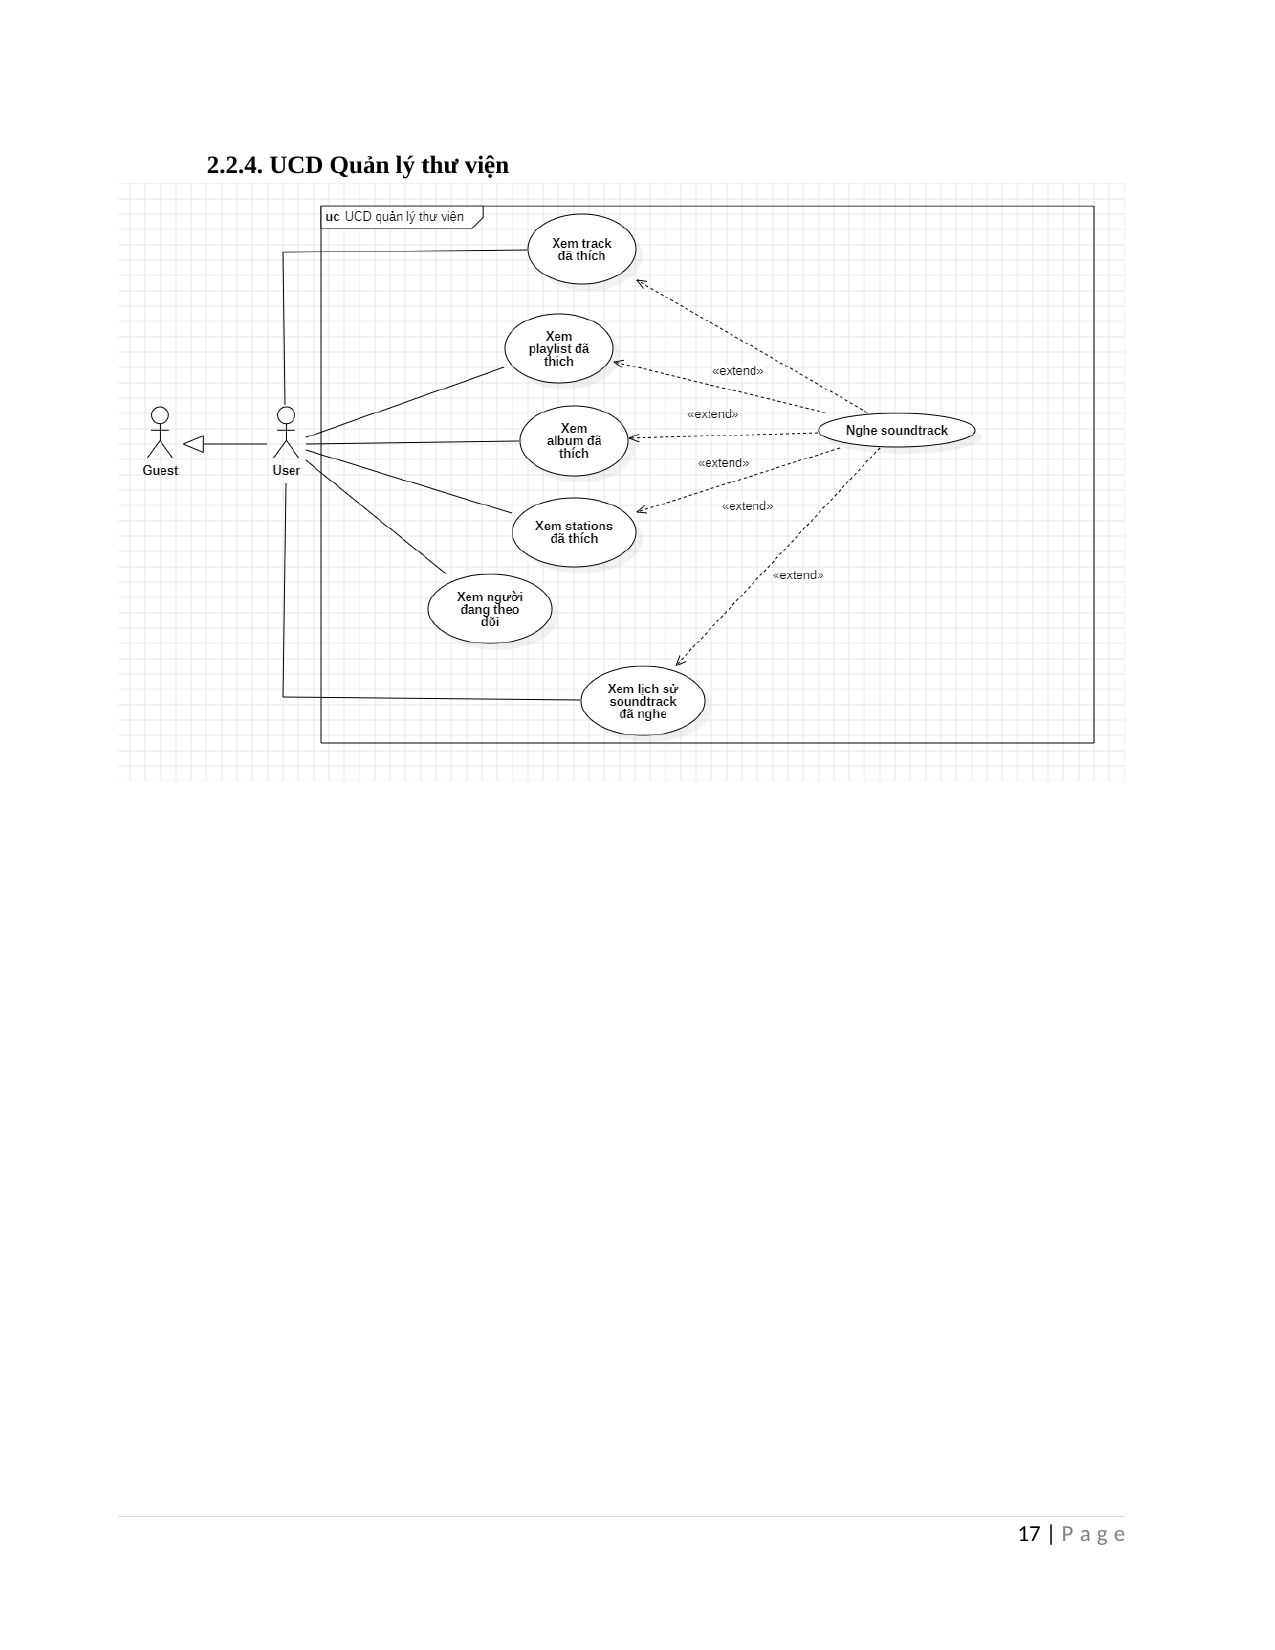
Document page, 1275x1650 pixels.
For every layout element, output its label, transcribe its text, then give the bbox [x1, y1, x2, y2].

list UCD Quản lý thư viện [207, 150, 1125, 179]
picture [118, 183, 1125, 781]
